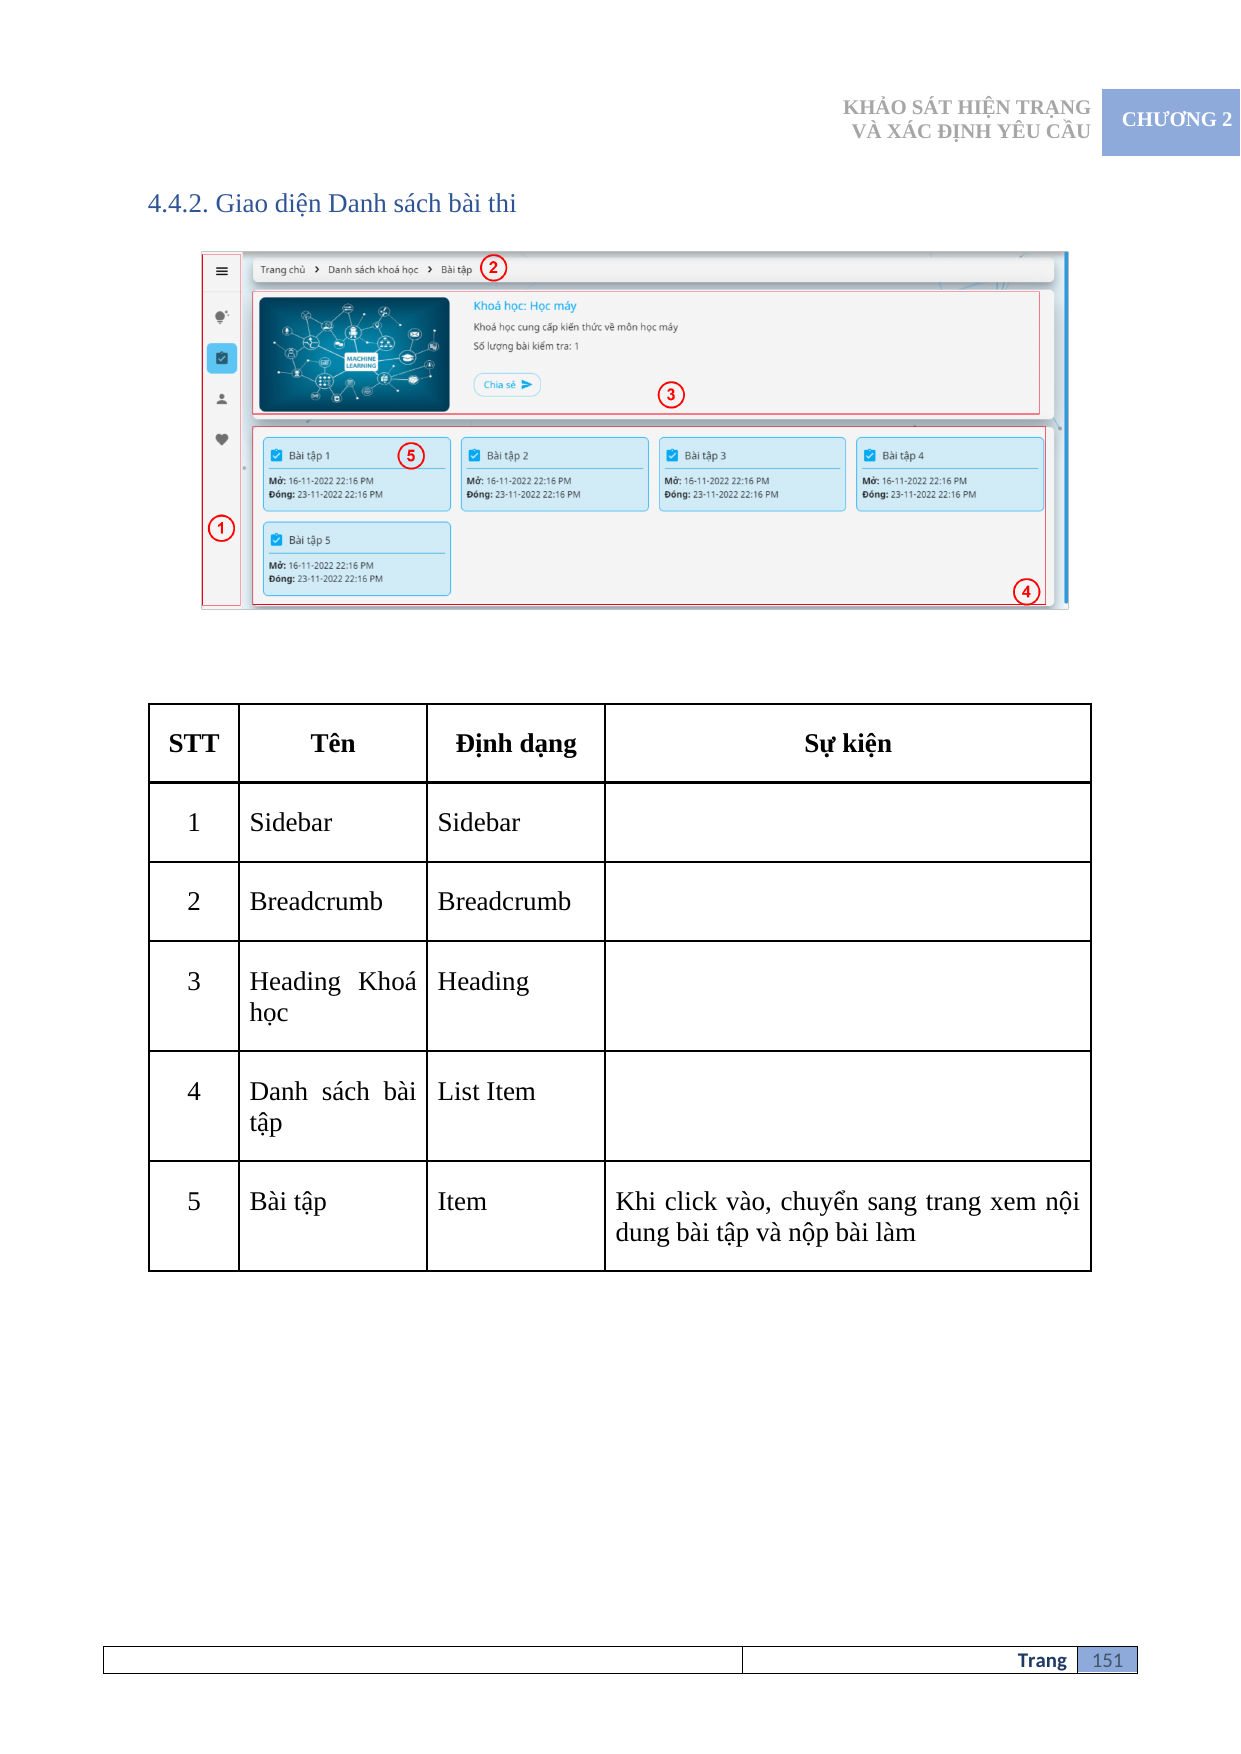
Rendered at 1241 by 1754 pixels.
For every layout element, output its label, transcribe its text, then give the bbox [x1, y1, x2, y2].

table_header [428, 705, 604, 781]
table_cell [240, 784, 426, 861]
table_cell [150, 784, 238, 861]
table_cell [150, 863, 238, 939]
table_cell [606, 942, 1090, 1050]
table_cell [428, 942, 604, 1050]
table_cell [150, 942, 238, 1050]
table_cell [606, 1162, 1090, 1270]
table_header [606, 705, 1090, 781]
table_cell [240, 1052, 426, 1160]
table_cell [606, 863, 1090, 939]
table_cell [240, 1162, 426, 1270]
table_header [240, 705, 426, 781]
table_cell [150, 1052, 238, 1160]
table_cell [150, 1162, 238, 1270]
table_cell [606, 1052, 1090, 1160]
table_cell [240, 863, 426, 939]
picture [195, 245, 1075, 616]
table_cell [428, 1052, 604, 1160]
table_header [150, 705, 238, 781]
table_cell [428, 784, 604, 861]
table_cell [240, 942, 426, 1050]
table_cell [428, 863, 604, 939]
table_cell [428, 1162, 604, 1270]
subtitle 4.4.2. Giao diện Danh sách bài thi [148, 187, 1122, 218]
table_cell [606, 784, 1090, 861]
